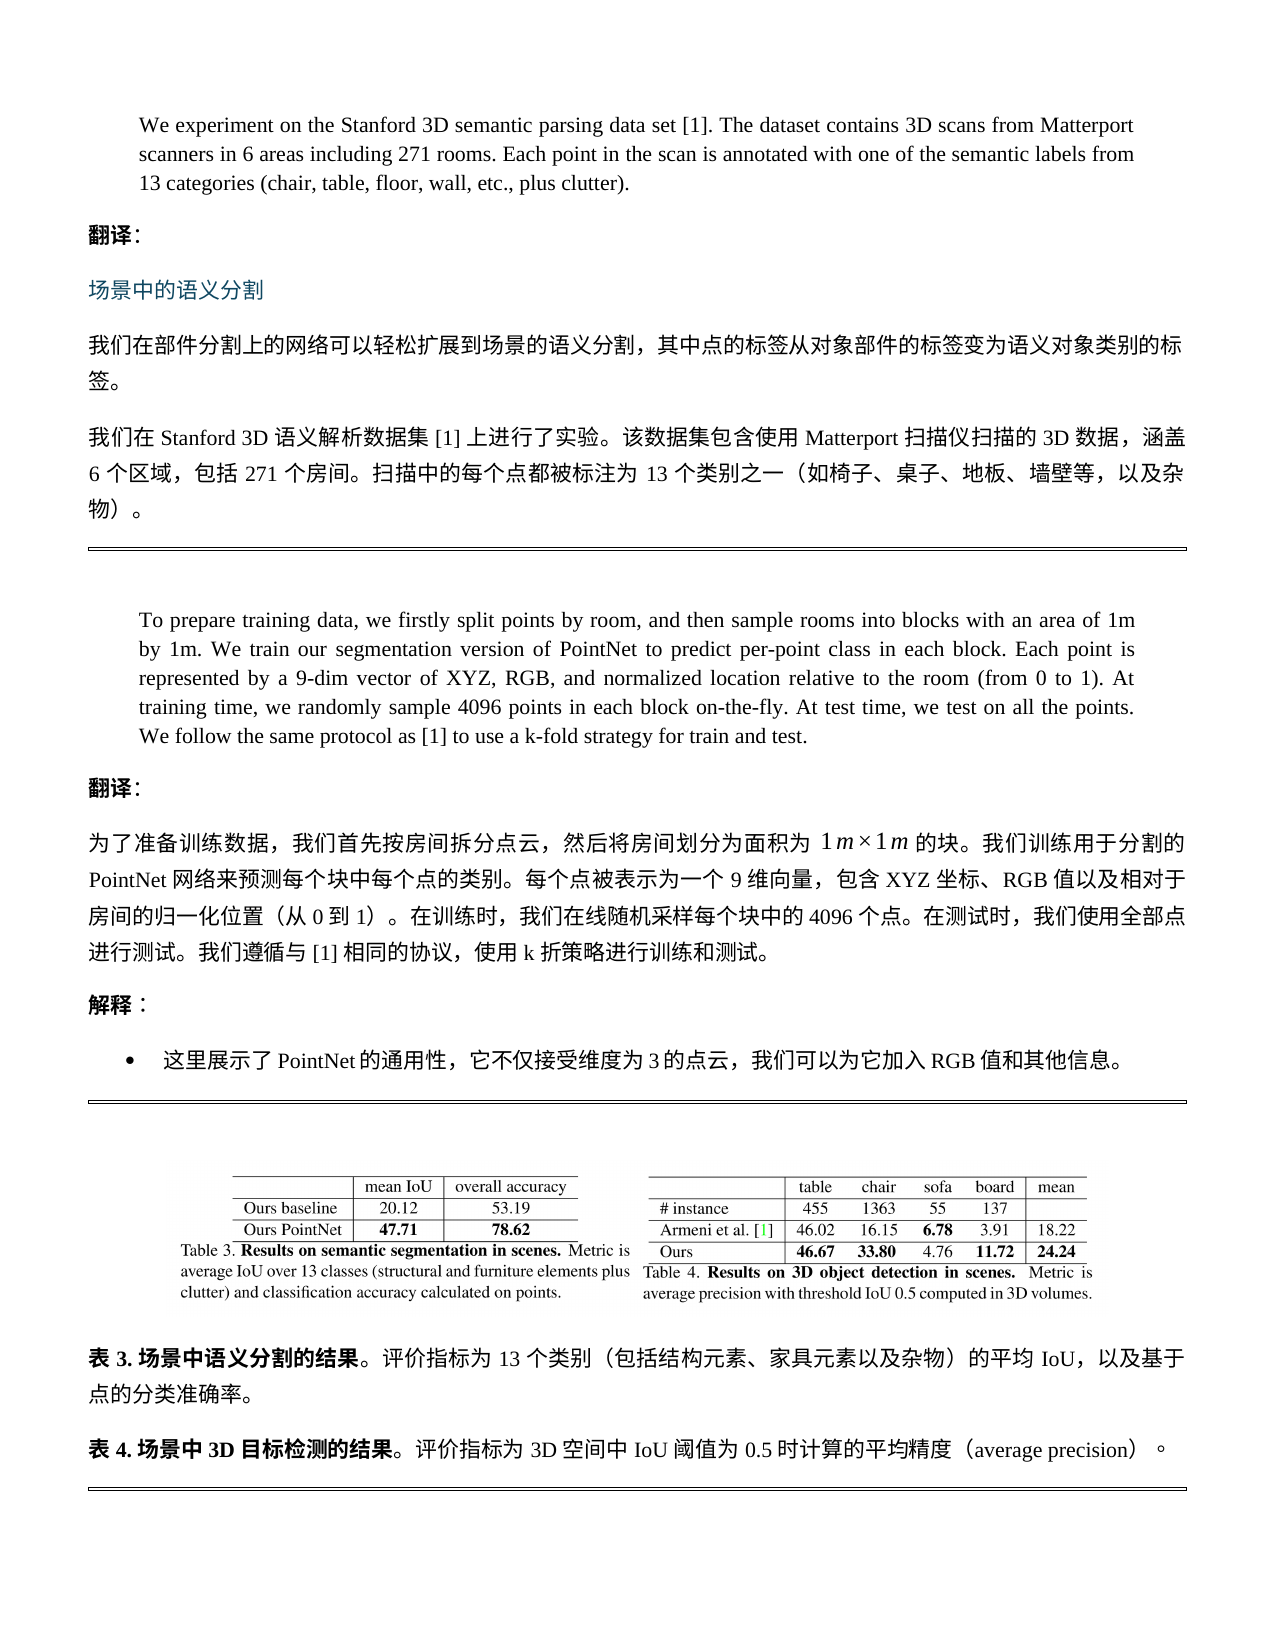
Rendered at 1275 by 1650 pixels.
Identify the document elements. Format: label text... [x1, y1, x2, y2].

text 我们在部件分割上的网络可以轻松扩展到场景的语义分割，其中点的标签从对象部件的标签变为语义对象类别的标签。 [89, 328, 1186, 396]
text 翻译： [89, 218, 1186, 249]
text 为了准备训练数据，我们首先按房间拆分点云，然后将房间划分为面积为 的块。我们训练用于分割的 PointNet 网络来预测每个块中每个点的类别。每个点被表示为一个 9 维向量，包含 XYZ 坐标、RGB 值以及相对于房间的归一化位置（从 0 到 1）。在训练时，我们在线随机采样每个块中的 4096 个点。在测试时，我们使用全部点进行测试。我们遵循与 [1] 相同的协议，使用 k 折策略进行训练和测试。 [89, 826, 1186, 967]
text 我们在 Stanford 3D 语义解析数据集 [1] 上进行了实验。该数据集包含使用 Matterport 扫描仪扫描的 3D 数据，涵盖 6 个区域，包括 271 个房间。扫描中的每个点都被标注为 13 个类别之一（如椅子、桌子、地板、墙壁等，以及杂物）。 [89, 419, 1186, 524]
text 表 4. 场景中 3D 目标检测的结果。评价指标为 3D 空间中 IoU 阈值为 0.5 时计算的平均精度（average precision）。 [89, 1432, 1186, 1464]
list 这里展示了PointNet的通用性，它不仅接受维度为3的点云，我们可以为它加入RGB值和其他信息。 [126, 1043, 1186, 1075]
text 翻译： [89, 771, 1186, 802]
text 表 3. 场景中语义分割的结果。评价指标为 13 个类别（包括结构元素、家具元素以及杂物）的平均 IoU，以及基于点的分类准确率。 [89, 1341, 1186, 1409]
text 解释： [89, 990, 1186, 1020]
text We experiment on the Stanford 3D semantic parsing data set [1]. The dataset contains 3D scans from Matterport scanners in 6 areas including 271 rooms. Each point in the scan is annotated with one of the semantic labels from 13 categories (chair, table, floor, wall, etc., plus clutter). [139, 112, 1136, 195]
subtitle 场景中的语义分割 [89, 273, 1186, 304]
text To prepare training data, we firstly split points by room, and then sample rooms into blocks with an area of 1m by 1m. We train our segmentation version of PointNet to predict per-point class in each block. Each point is represented by a 9-dim vector of XYZ, RGB, and normalized location relative to the room (from 0 to 1). At training time, we randomly sample 4096 points in each block on-the-fly. At test time, we test on all the points. We follow the same protocol as [1] to use a k-fold strategy for train and test. [139, 607, 1136, 748]
picture [166, 1160, 1109, 1317]
